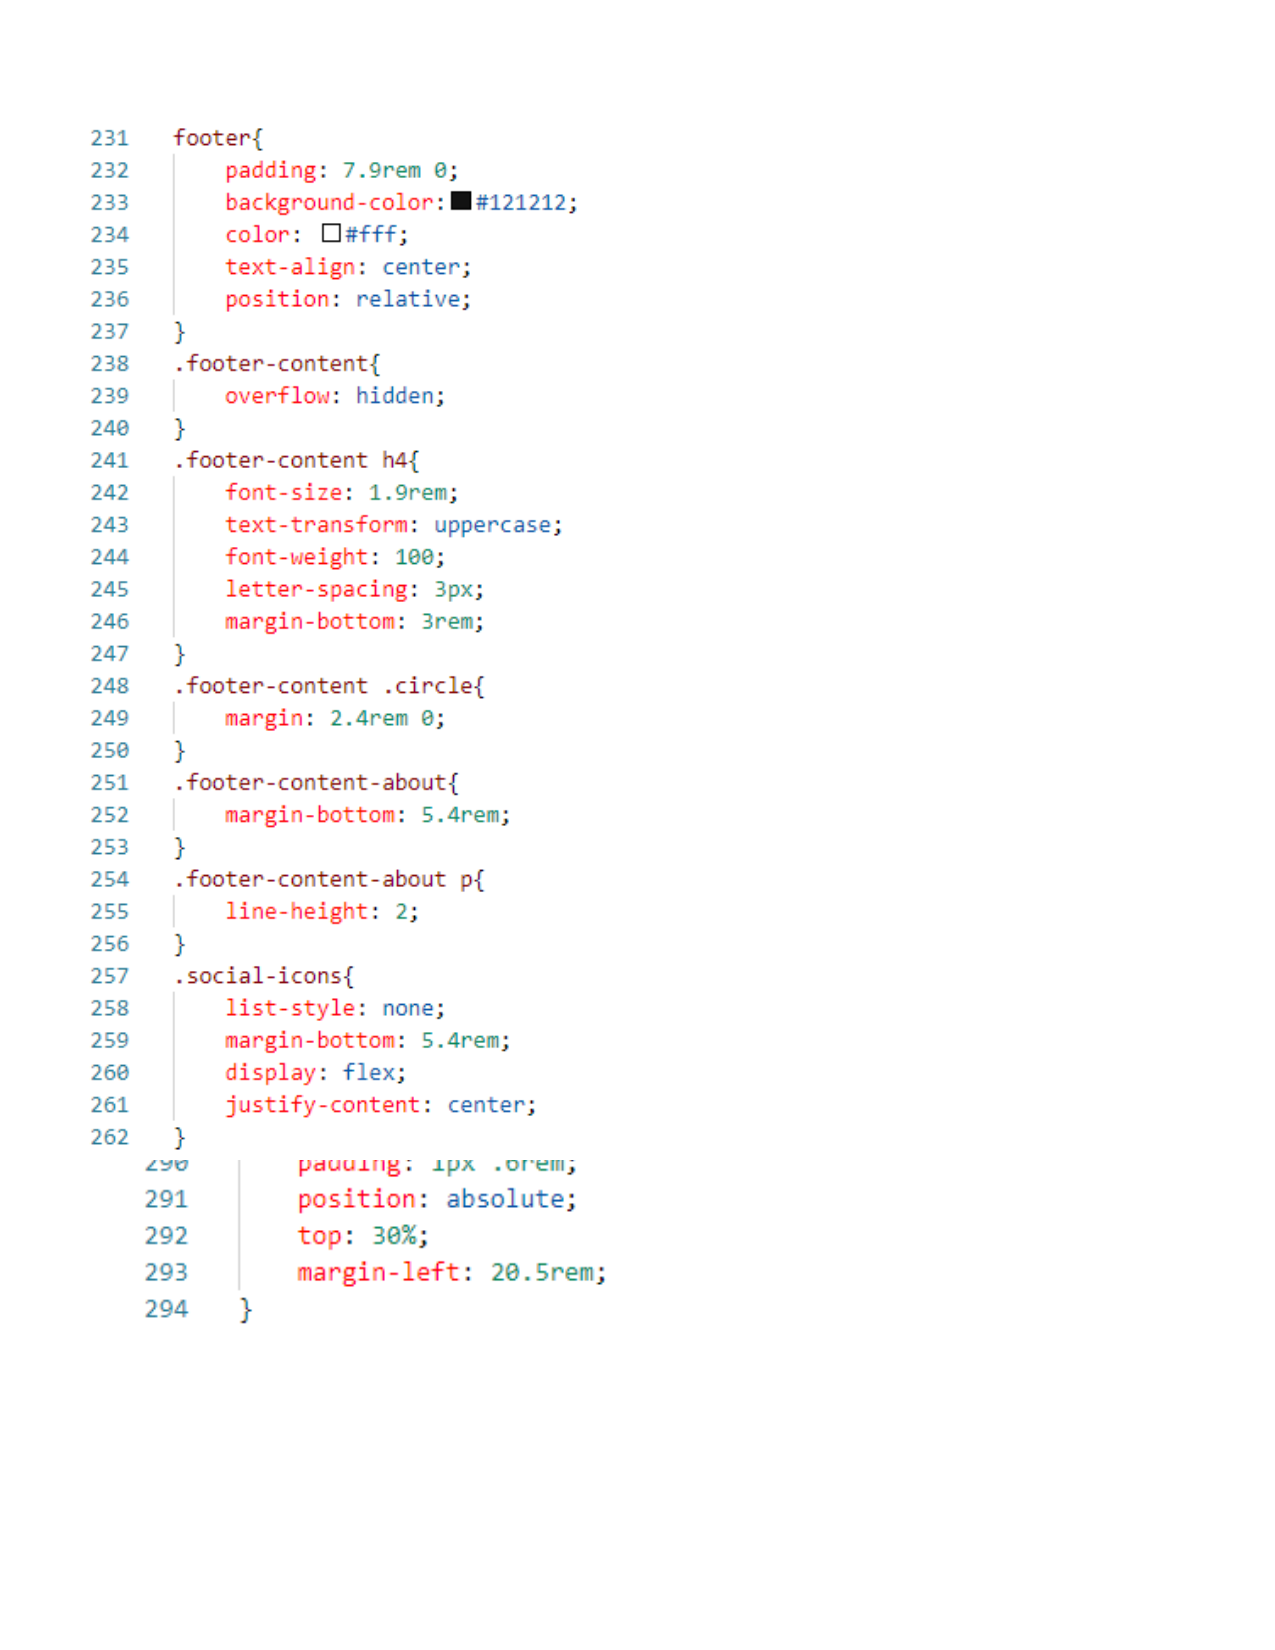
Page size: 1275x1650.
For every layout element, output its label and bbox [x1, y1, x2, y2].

picture [75, 122, 1092, 1335]
